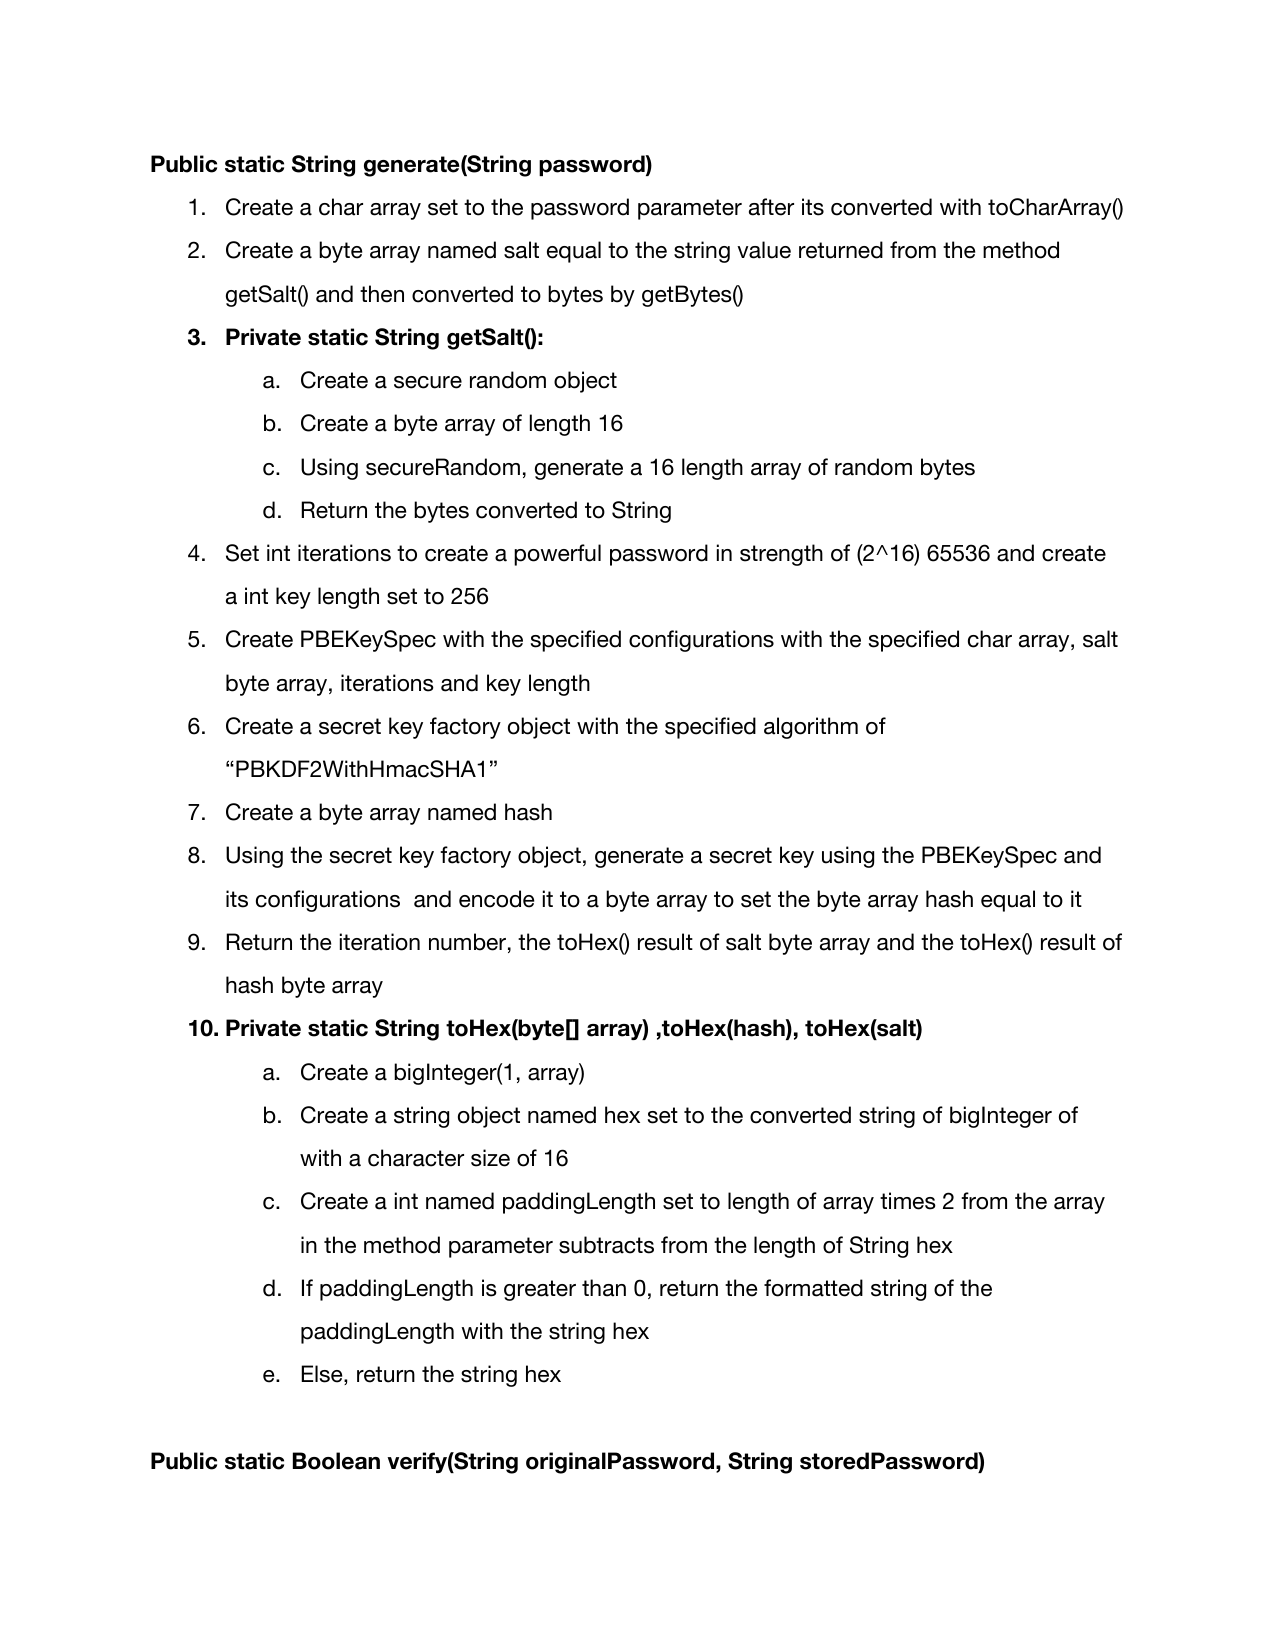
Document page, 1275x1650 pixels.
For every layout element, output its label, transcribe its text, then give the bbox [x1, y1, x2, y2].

list Private static String toHex(byte[] array) ,toHex(hash), toHex(salt) [187, 1014, 1125, 1043]
text Public static String generate(String password) [150, 150, 1125, 179]
list Create PBEKeySpec with the specified configurations with the specified char array, salt byte array, iterations and key length [187, 626, 1125, 698]
list Private static String getSalt(): [187, 323, 1125, 352]
list Create a byte array of length 16 [262, 409, 1125, 438]
text Public static Boolean verify(String originalPassword, String storedPassword) [150, 1447, 1125, 1476]
list Create a string object named hex set to the converted string of bigInteger of with a character size of 16 [262, 1101, 1125, 1173]
list Create a secret key factory object with the specified algorithm of “PBKDF2WithHmacSHA1” [187, 712, 1125, 784]
list Using the secret key factory object, generate a secret key using the PBEKeySpec and its configurations and encode it to a byte array to set the byte array hash equal to it [187, 842, 1125, 914]
list Create a byte array named hash [187, 798, 1125, 827]
list Set int iterations to create a powerful password in strength of (2^16) 65536 and create a int key length set to 256 [187, 539, 1125, 611]
list Create a char array set to the password parameter after its converted with toCharArray() [187, 193, 1125, 222]
list Else, return the string hex [262, 1360, 1125, 1389]
list Create a int named paddingLength set to length of array times 2 from the array in the method parameter subtracts from the length of String hex [262, 1187, 1125, 1259]
list Create a byte array named salt equal to the string value returned from the method getSalt() and then converted to bytes by getBytes() [187, 236, 1125, 308]
list Using secureRandom, generate a 16 length array of random bytes [262, 453, 1125, 481]
list If paddingLength is greater than 0, return the formatted string of the paddingLength with the string hex [262, 1274, 1125, 1346]
list Create a bigInteger(1, array) [262, 1058, 1125, 1087]
list Create a secure random object [262, 366, 1125, 395]
list Return the iteration number, the toHex() result of salt byte array and the toHex() result of hash byte array [187, 928, 1125, 1000]
list Return the bytes converted to String [262, 496, 1125, 525]
